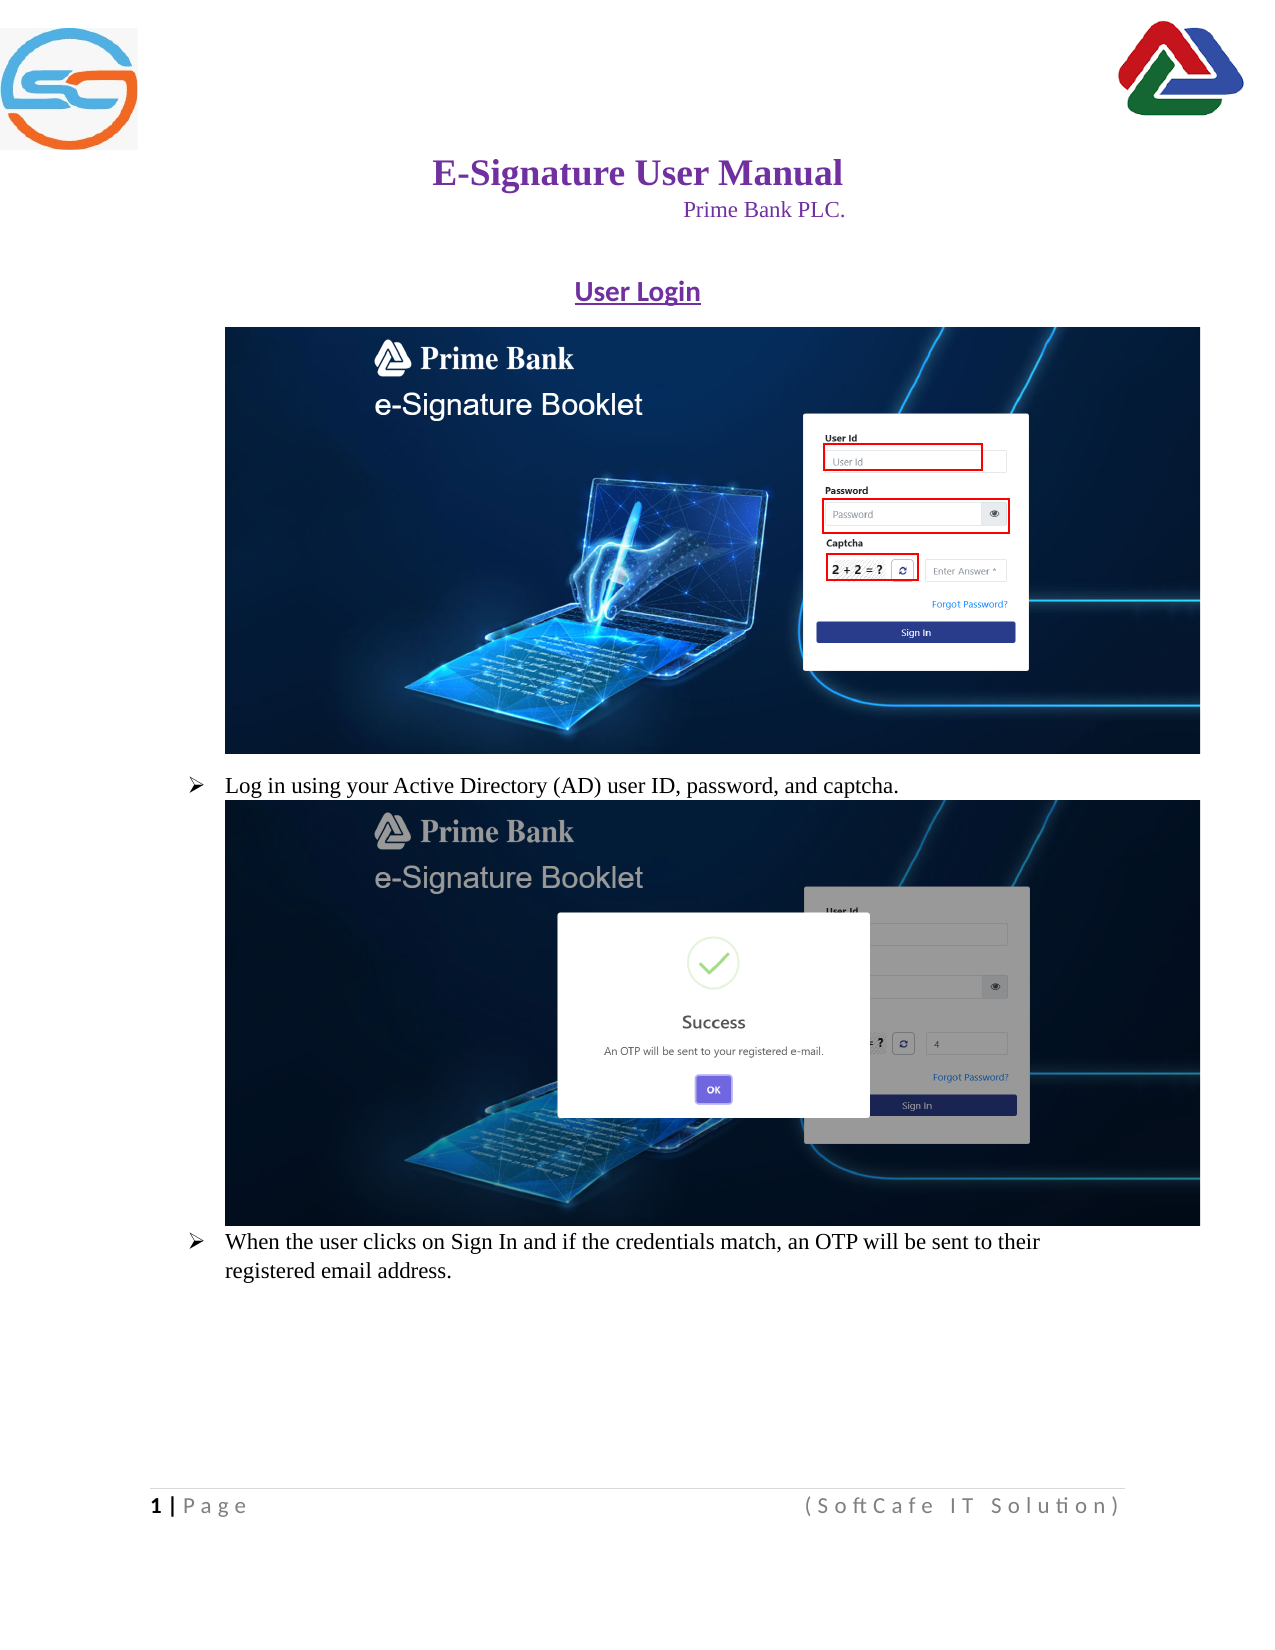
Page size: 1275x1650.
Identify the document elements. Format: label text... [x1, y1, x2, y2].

text Prime Bank PLC. [375, 197, 1125, 223]
picture [0, 28, 138, 150]
picture [225, 327, 1200, 754]
picture [1088, 7, 1269, 139]
list Log in using your Active Directory (AD) user ID, password, and captcha. [187, 772, 1125, 798]
text E-Signature User Manual [150, 150, 1125, 193]
text User Login [150, 273, 1125, 308]
picture [225, 800, 1200, 1226]
list When the user clicks on Sign In and if the credentials match, an OTP will be sent to their registered email address. [187, 1228, 1125, 1283]
